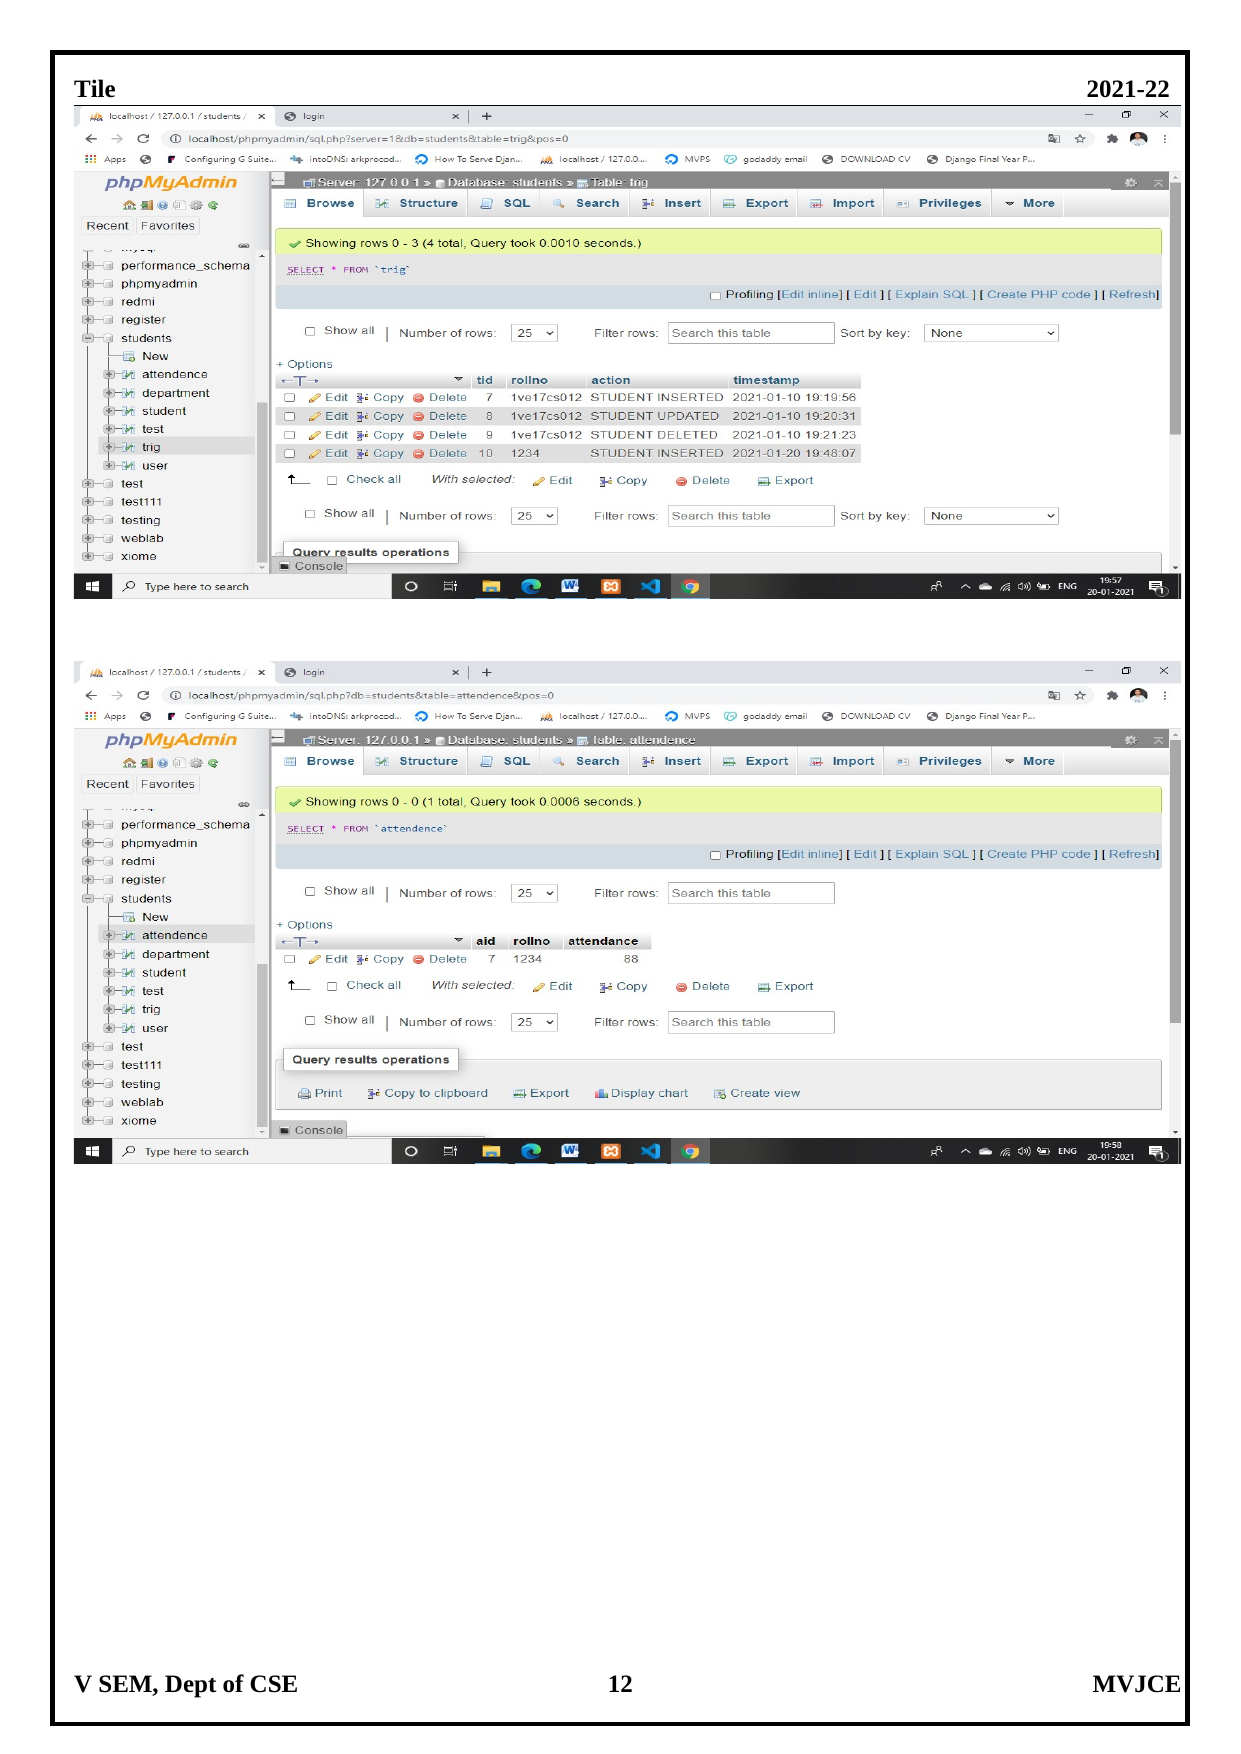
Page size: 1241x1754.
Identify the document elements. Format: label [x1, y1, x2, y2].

picture [73, 105, 1182, 599]
picture [73, 661, 1182, 1164]
